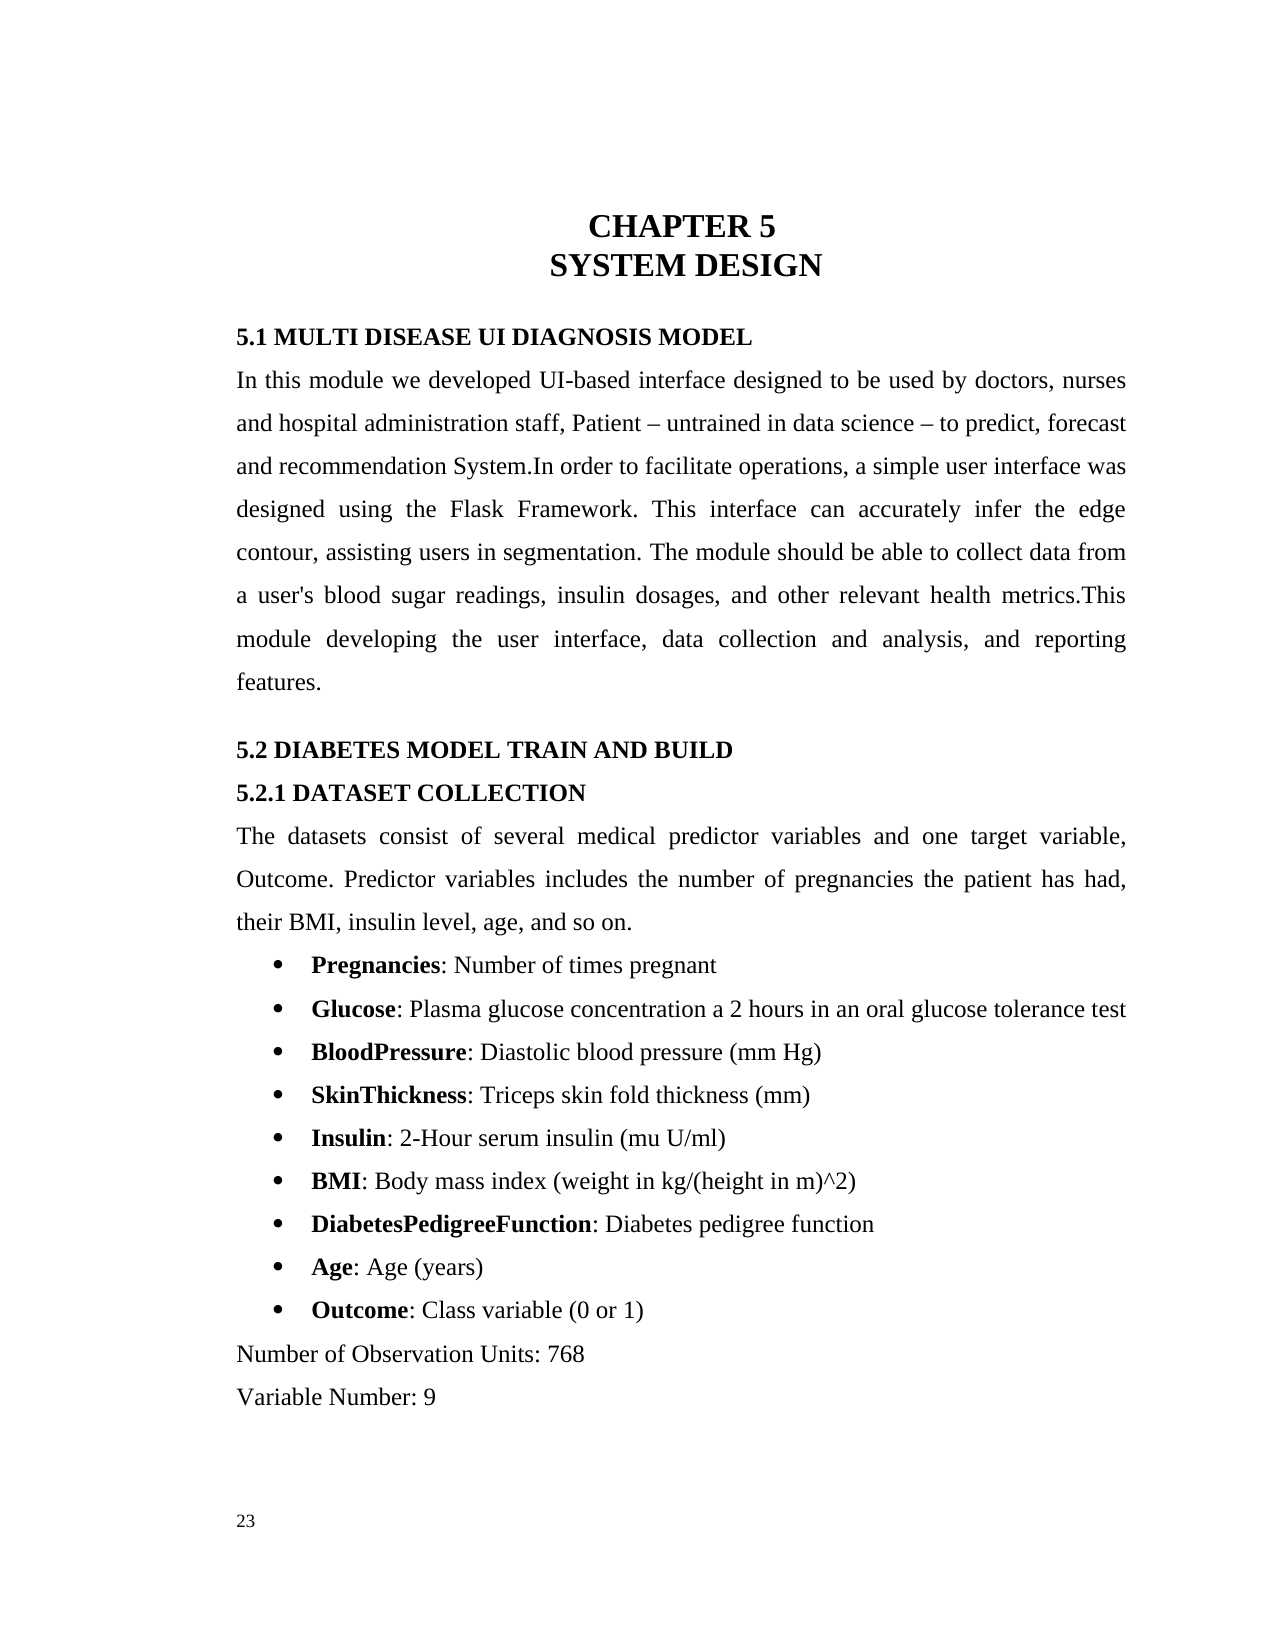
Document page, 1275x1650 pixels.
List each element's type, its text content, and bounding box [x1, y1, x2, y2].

list DiabetesPedigreeFunction: Diabetes pedigree function [274, 1209, 1127, 1238]
list Insulin: 2-Hour serum insulin (mu U/ml) [274, 1123, 1127, 1152]
text CHAPTER 5 [236, 207, 1127, 245]
text Variable Number: 9 [236, 1382, 1127, 1411]
text In this module we developed UI-based interface designed to be used by doctors, nurses and hospital administration staff, Patient – untrained in data science – to predict, forecast and recommendation System.In order to facilitate operations, a simple user interface was designed using the Flask Framework. This interface can accurately infer the edge contour, assisting users in segmentation. The module should be able to collect data from a user's blood sugar readings, insulin dosages, and other relevant health metrics.This module developing the user interface, data collection and analysis, and reporting features. [236, 365, 1127, 696]
text 5.1 MULTI DISEASE UI DIAGNOSIS MODEL [236, 322, 1127, 351]
list Outcome: Class variable (0 or 1) [274, 1296, 1127, 1324]
text 5.2 DIABETES MODEL TRAIN AND BUILD [236, 735, 1127, 764]
text Number of Observation Units: 768 [236, 1339, 1127, 1367]
list Age: Age (years) [274, 1252, 1127, 1281]
list BloodPressure: Diastolic blood pressure (mm Hg) [274, 1037, 1127, 1066]
text 5.2.1 DATASET COLLECTION [236, 778, 1127, 807]
list Glucose: Plasma glucose concentration a 2 hours in an oral glucose tolerance test [274, 994, 1127, 1022]
list Pregnancies: Number of times pregnant [274, 951, 1127, 979]
list BMI: Body mass index (weight in kg/(height in m)^2) [274, 1166, 1127, 1195]
text SYSTEM DESIGN [236, 245, 1127, 283]
list SkinThickness: Triceps skin fold thickness (mm) [274, 1080, 1127, 1109]
text The datasets consist of several medical predictor variables and one target variable, Outcome. Predictor variables includes the number of pregnancies the patient has had, their BMI, insulin level, age, and so on. [236, 821, 1127, 936]
